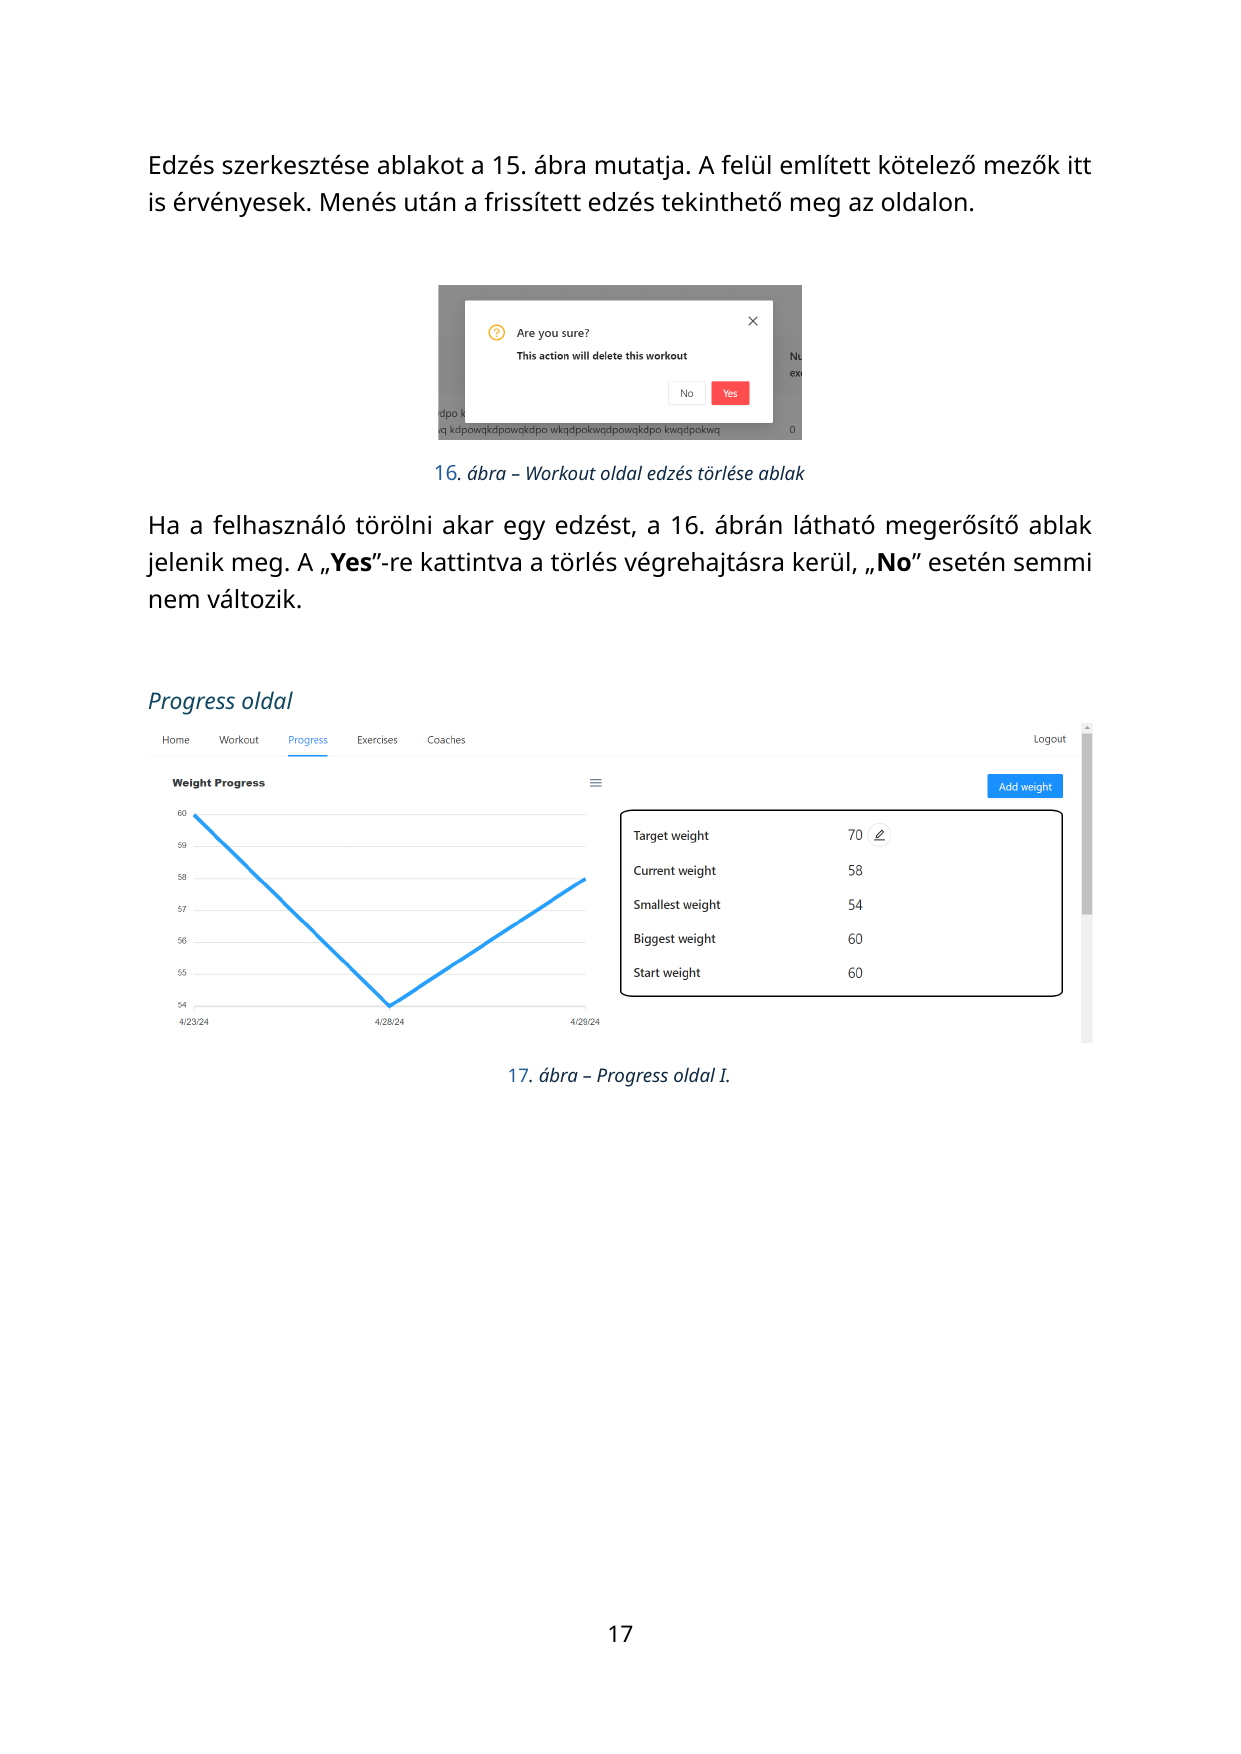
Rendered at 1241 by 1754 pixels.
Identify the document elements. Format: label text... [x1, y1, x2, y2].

text 17. ábra – Progress oldal I. [148, 1062, 1093, 1088]
picture [147, 723, 1093, 1043]
picture [438, 285, 802, 440]
text Ha a felhasználó törölni akar egy edzést, a 16. ábrán látható megerősítő ablak jelenik meg. A „Yes”-re kattintva a törlés végrehajtásra kerül, „No” esetén semmi nem változik. [148, 508, 1093, 615]
text Edzés szerkesztése ablakot a 15. ábra mutatja. A felül említett kötelező mezők itt is érvényesek. Menés után a frissített edzés tekinthető meg az oldalon. [148, 148, 1093, 218]
text 16. ábra – Workout oldal edzés törlése ablak [148, 458, 1093, 487]
subtitle Progress oldal [148, 685, 1093, 716]
